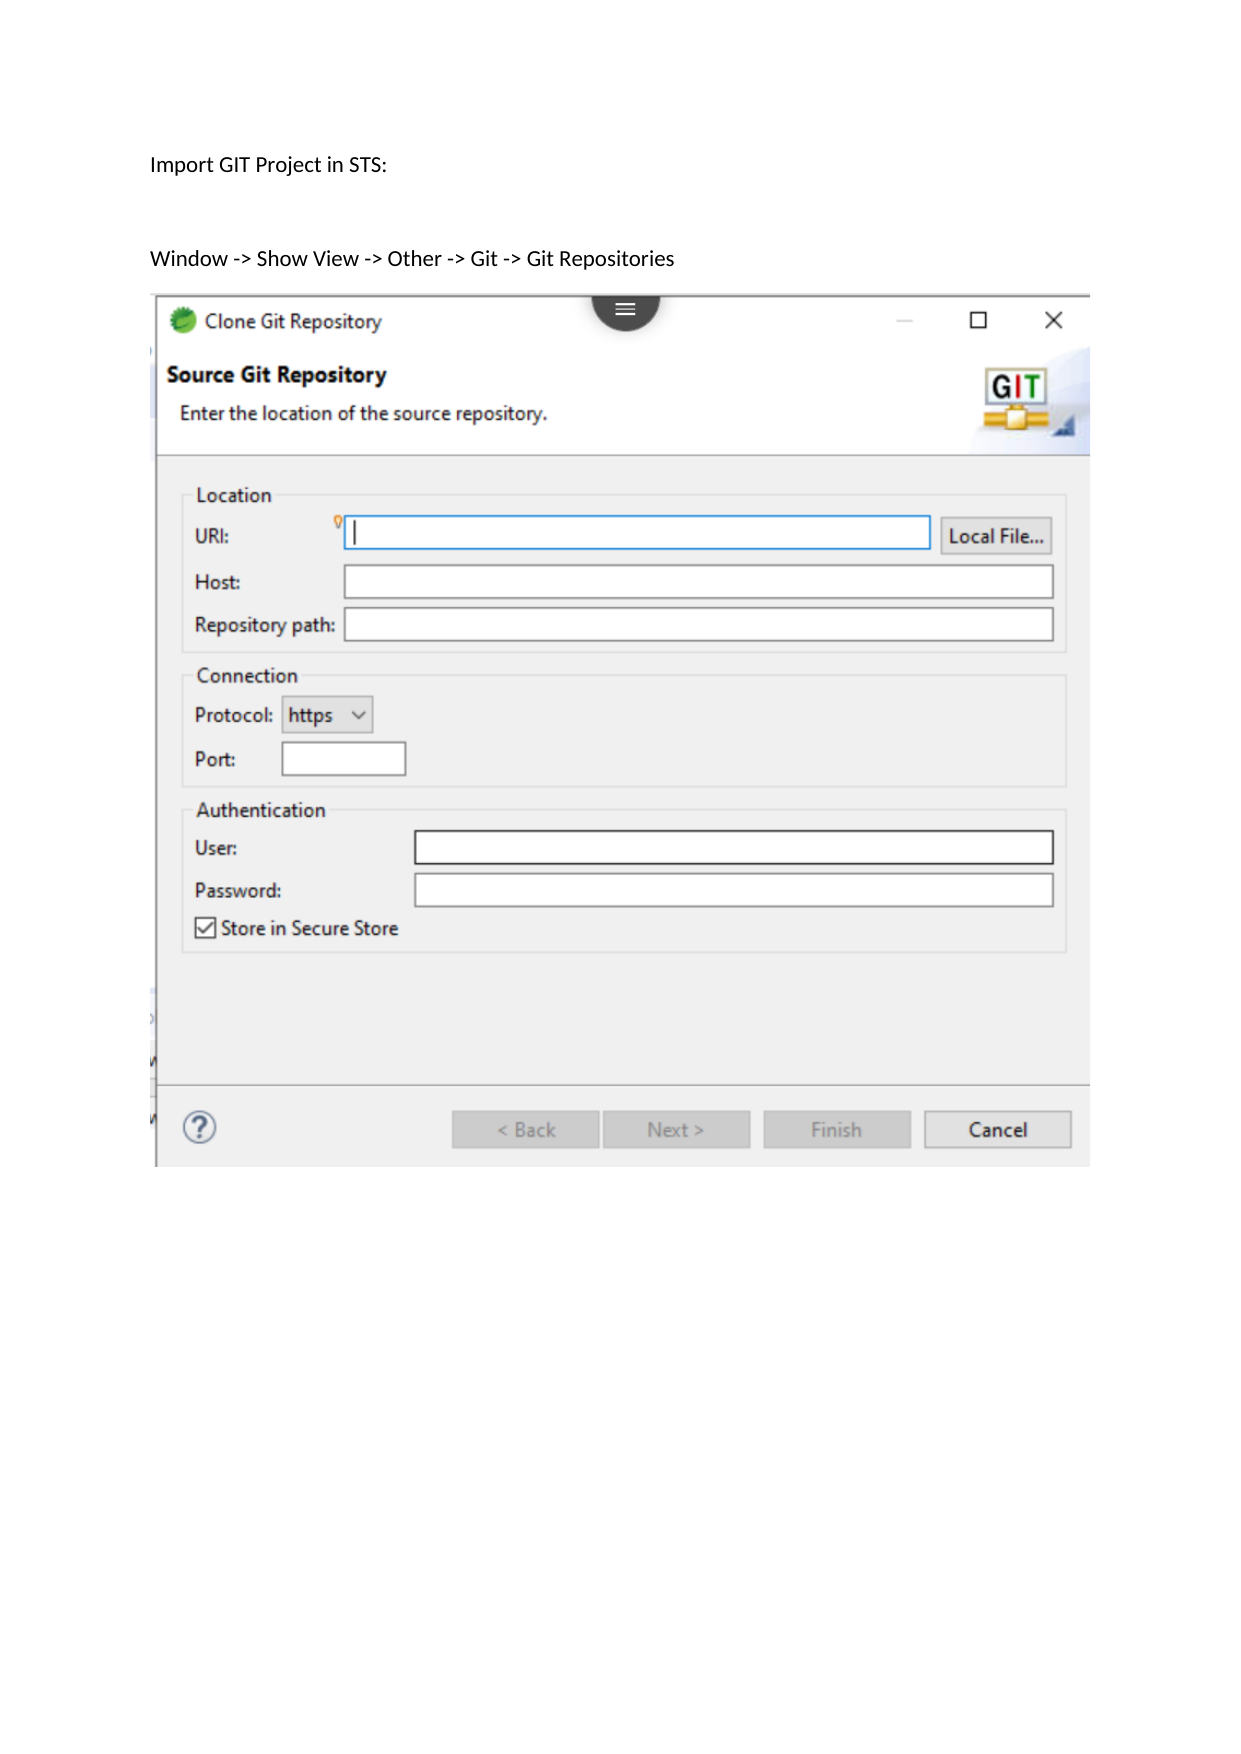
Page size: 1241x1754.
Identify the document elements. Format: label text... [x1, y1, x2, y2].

text Import GIT Project in STS: [150, 150, 1090, 178]
picture [150, 290, 1091, 1167]
text Window -> Show View -> Other -> Git -> Git Repositories [150, 244, 1090, 272]
